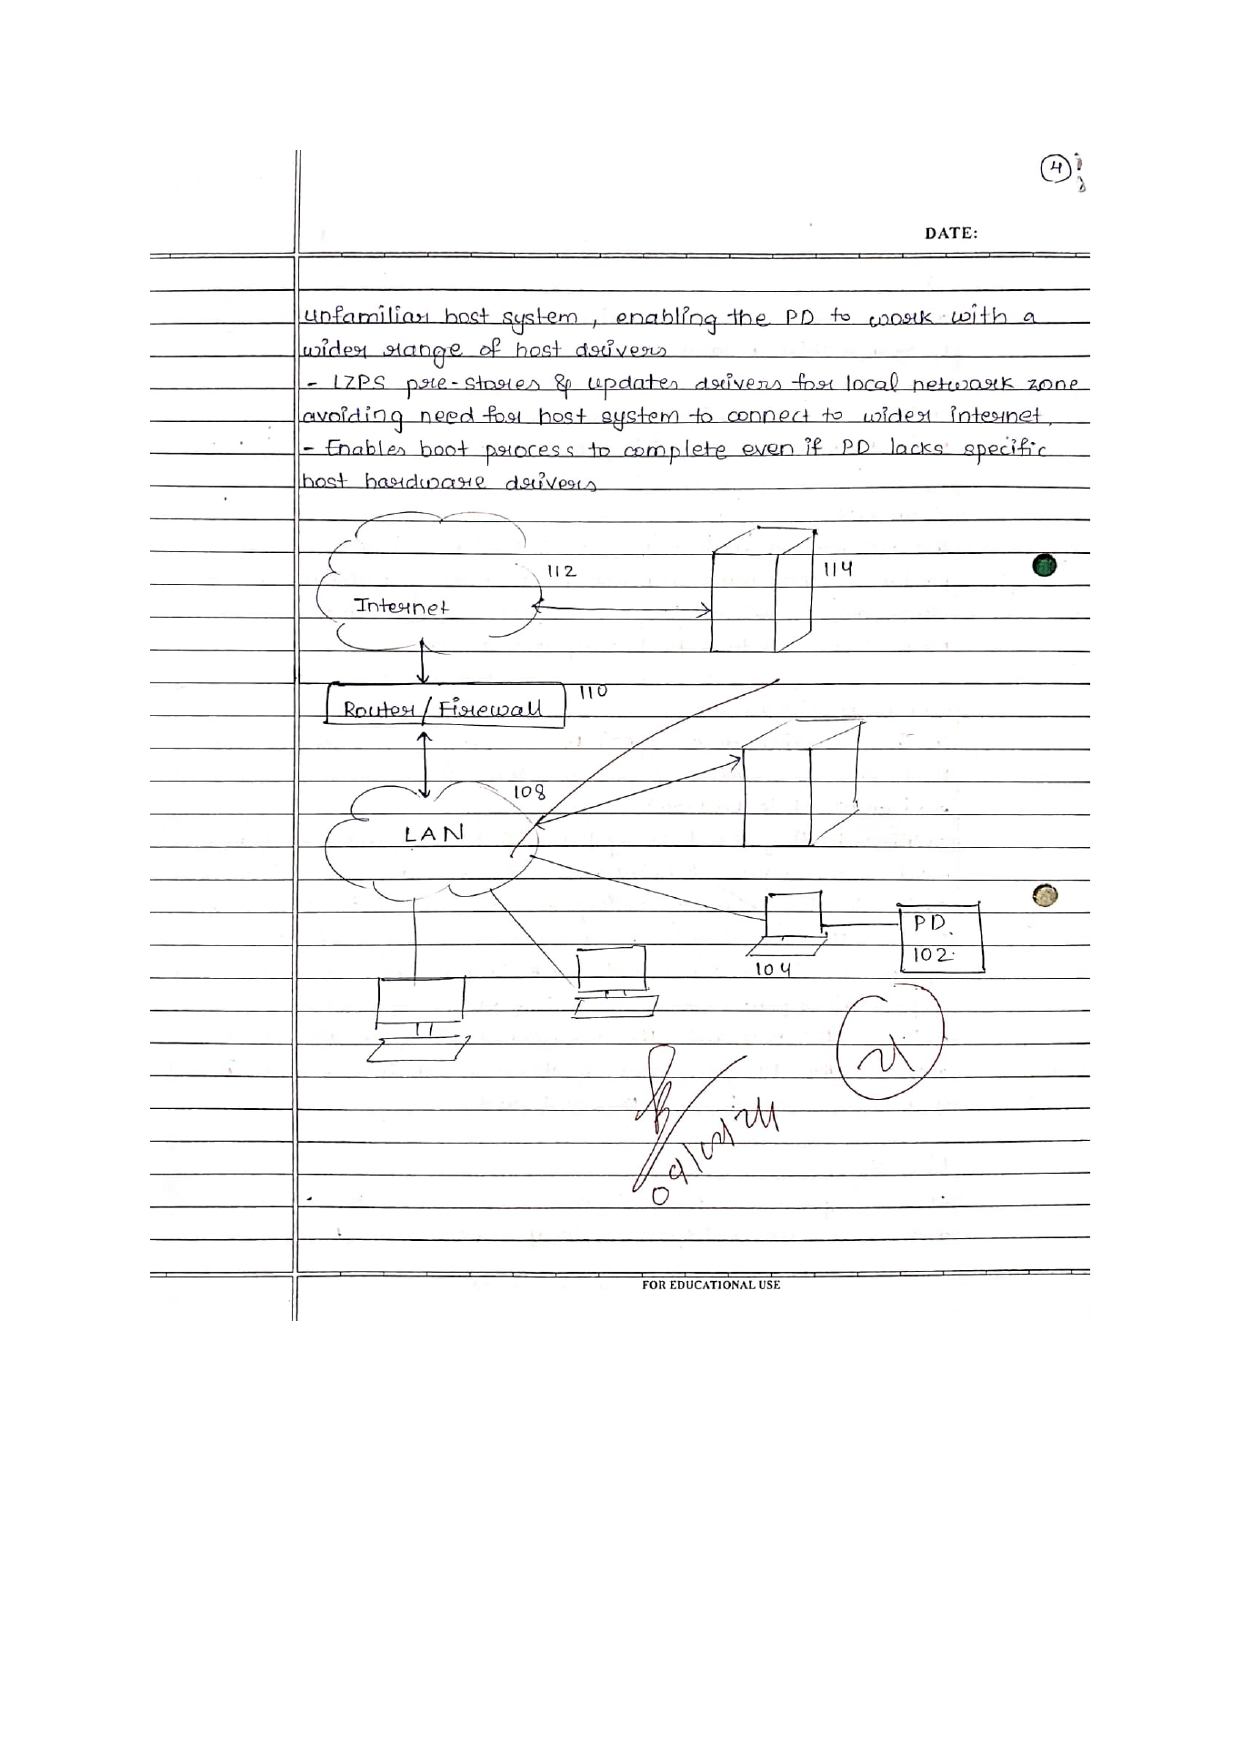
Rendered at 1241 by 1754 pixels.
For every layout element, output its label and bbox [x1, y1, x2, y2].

picture [150, 150, 1091, 1321]
